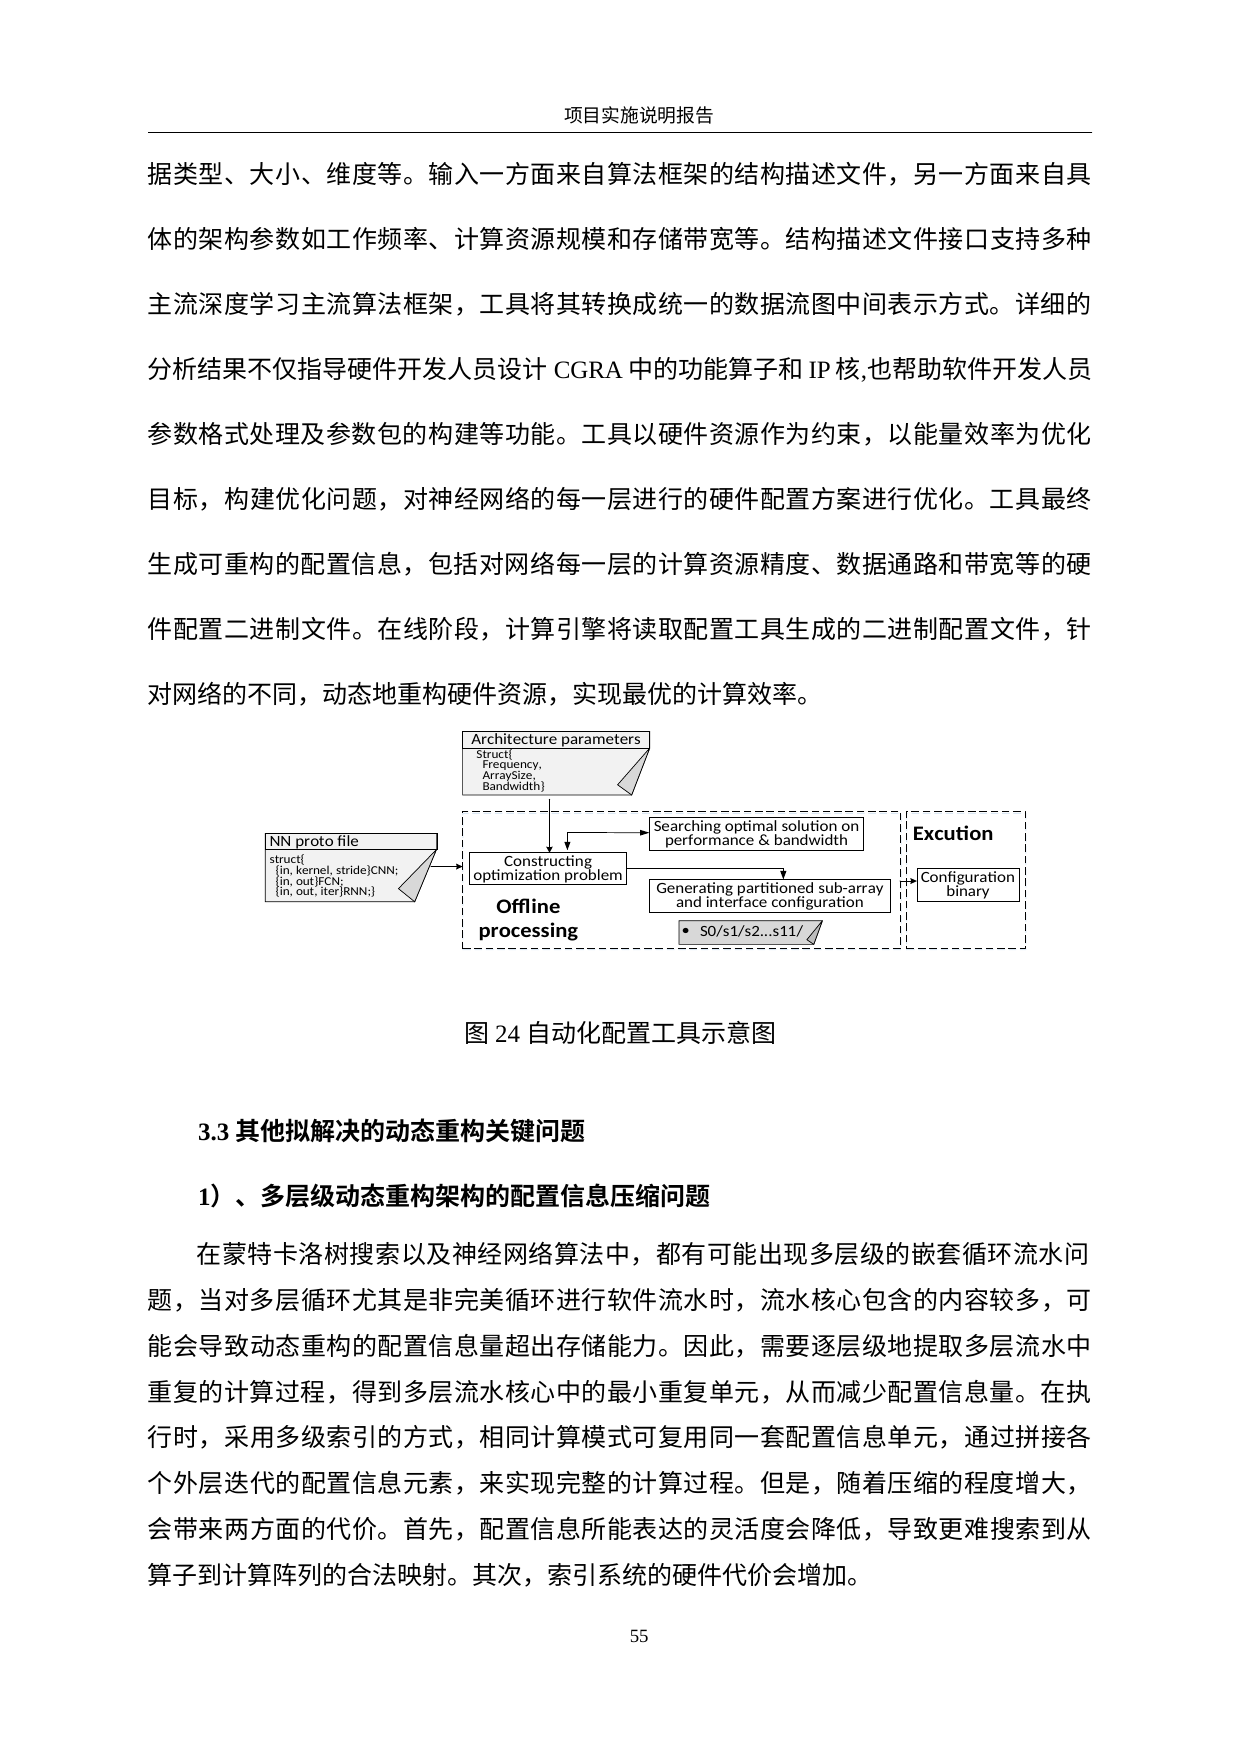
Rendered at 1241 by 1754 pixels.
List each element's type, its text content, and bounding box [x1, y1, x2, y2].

text 在蒙特卡洛树搜索以及神经网络算法中，都有可能出现多层级的嵌套循环流水问题，当对多层循环尤其是非完美循环进行软件流水时，流水核心包含的内容较多，可能会导致动态重构的配置信息量超出存储能力。因此，需要逐层级地提取多层流水中重复的计算过程，得到多层流水核心中的最小重复单元，从而减少配置信息量。在执行时，采用多级索引的方式，相同计算模式可复用同一套配置信息单元，通过拼接各个外层迭代的配置信息元素，来实现完整的计算过程。但是，随着压缩的程度增大，会带来两方面的代价。首先，配置信息所能表达的灵活度会降低，导致更难搜索到从算子到计算阵列的合法映射。其次，索引系统的硬件代价会增加。 [148, 1227, 1092, 1593]
text 1）、多层级动态重构架构的配置信息压缩问题 [148, 1162, 1092, 1227]
text 3.3 其他拟解决的动态重构关键问题 [148, 1097, 1092, 1162]
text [148, 140, 1092, 725]
text 图 24 自动化配置工具示意图 [148, 999, 1092, 1064]
